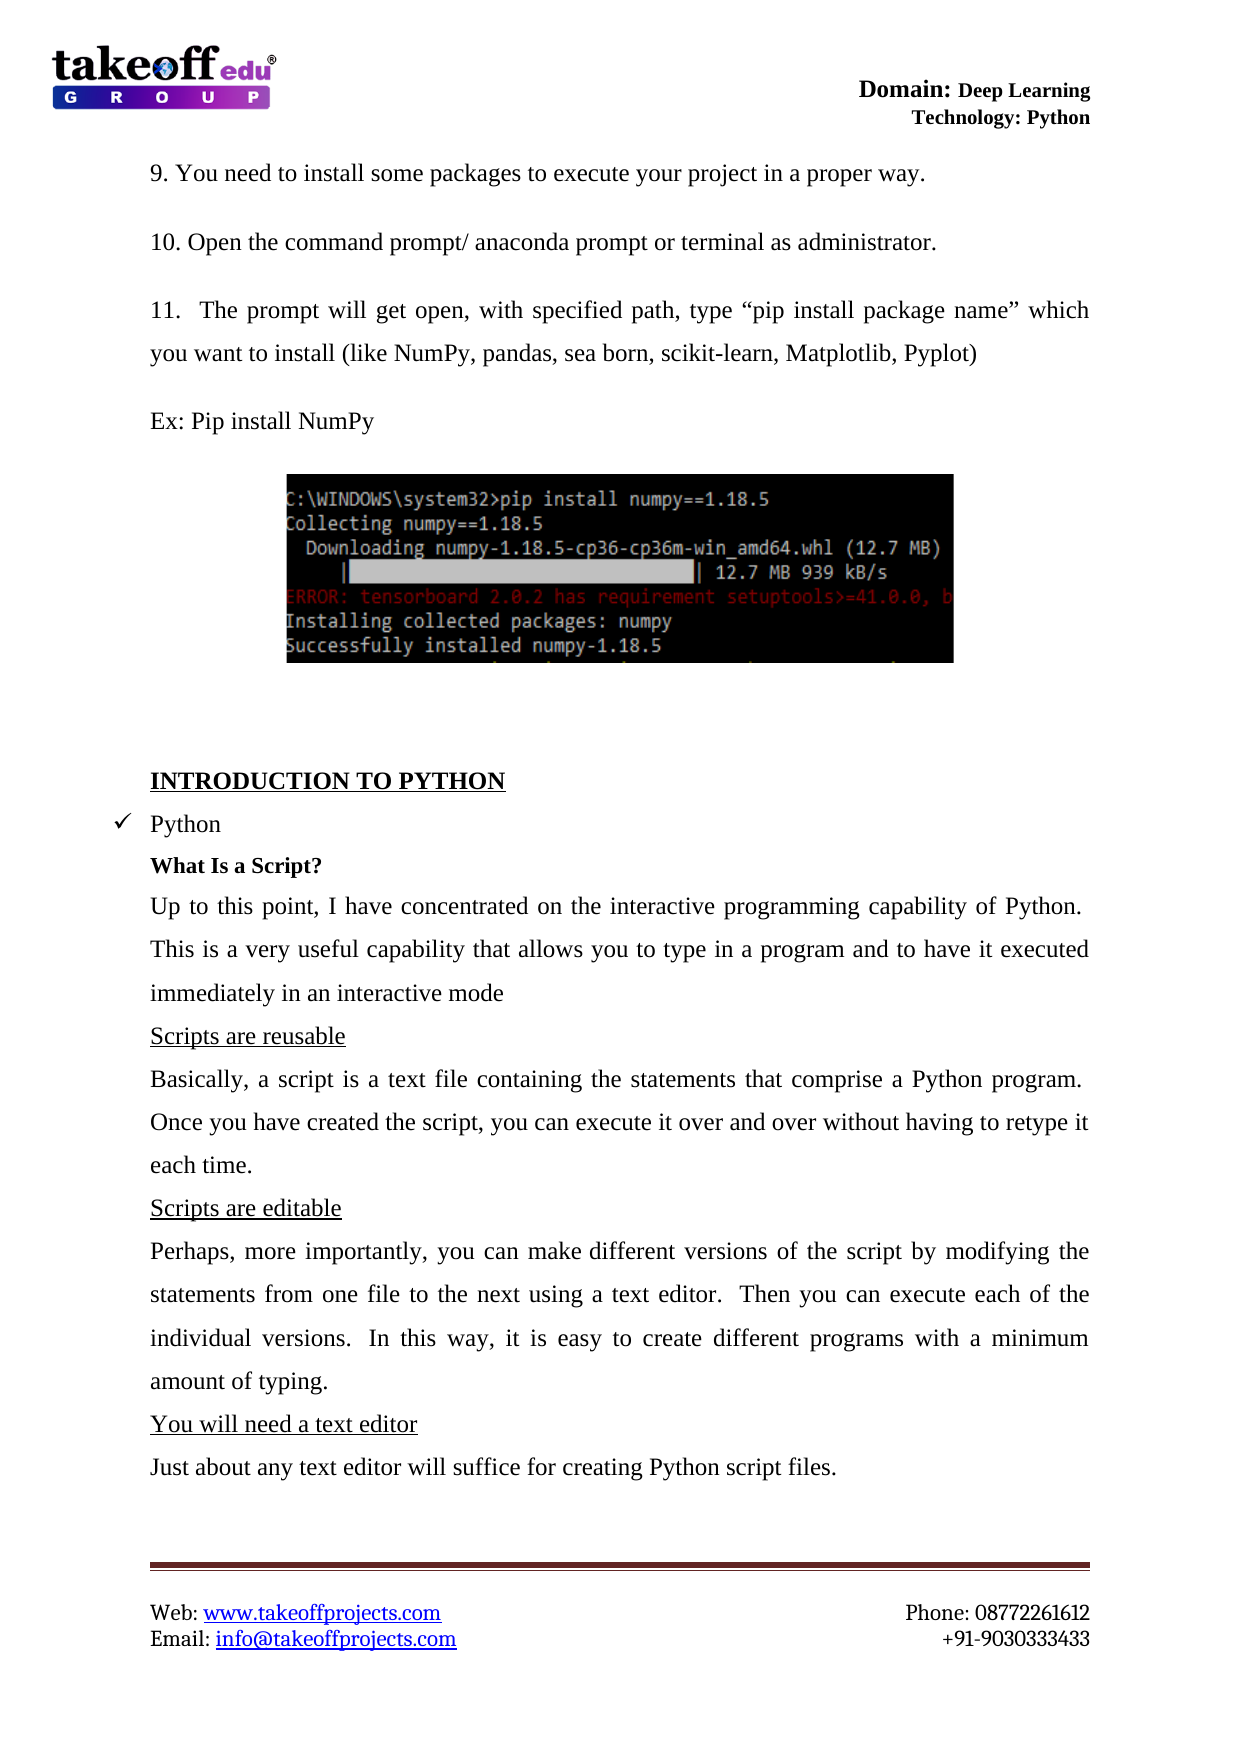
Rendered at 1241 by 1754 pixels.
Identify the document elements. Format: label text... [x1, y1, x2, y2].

picture [49, 41, 279, 118]
list Python [112, 809, 1090, 838]
text Just about any text editor will suffice for creating Python script files. [150, 1452, 1090, 1481]
picture [286, 474, 954, 663]
text You will need a text editor [150, 1409, 1090, 1438]
text 9. You need to install some packages to execute your project in a proper way. [150, 158, 1090, 187]
text Up to this point, I have concentrated on the interactive programming capability of Python. This is a very useful capability that allows you to type in a program and to have it executed immediately in an interactive mode [150, 891, 1090, 1006]
text Ex: Pip install NumPy [150, 406, 1090, 435]
text 11. The prompt will get open, with specified path, type “pip install package name” which you want to install (like NumPy, pandas, sea born, scikit-learn, Matplotlib, Pyplot) [150, 295, 1090, 367]
text Scripts are editable [150, 1193, 1090, 1222]
text 10. Open the command prompt/ anaconda prompt or terminal as administrator. [150, 227, 1090, 255]
text Perhaps, more importantly, you can make different versions of the script by modifying the statements from one file to the next using a text editor. Then you can execute each of the individual versions. In this way, it is easy to create different programs with a minimum amount of typing. [150, 1236, 1090, 1394]
text Basically, a script is a text file containing the statements that comprise a Python program. Once you have created the script, you can execute it over and over without having to retype it each time. [150, 1064, 1090, 1179]
subtitle What Is a Script? [150, 852, 1090, 878]
subtitle INTRODUCTION TO PYTHON [150, 766, 1090, 794]
text Scripts are reusable [150, 1021, 1090, 1049]
